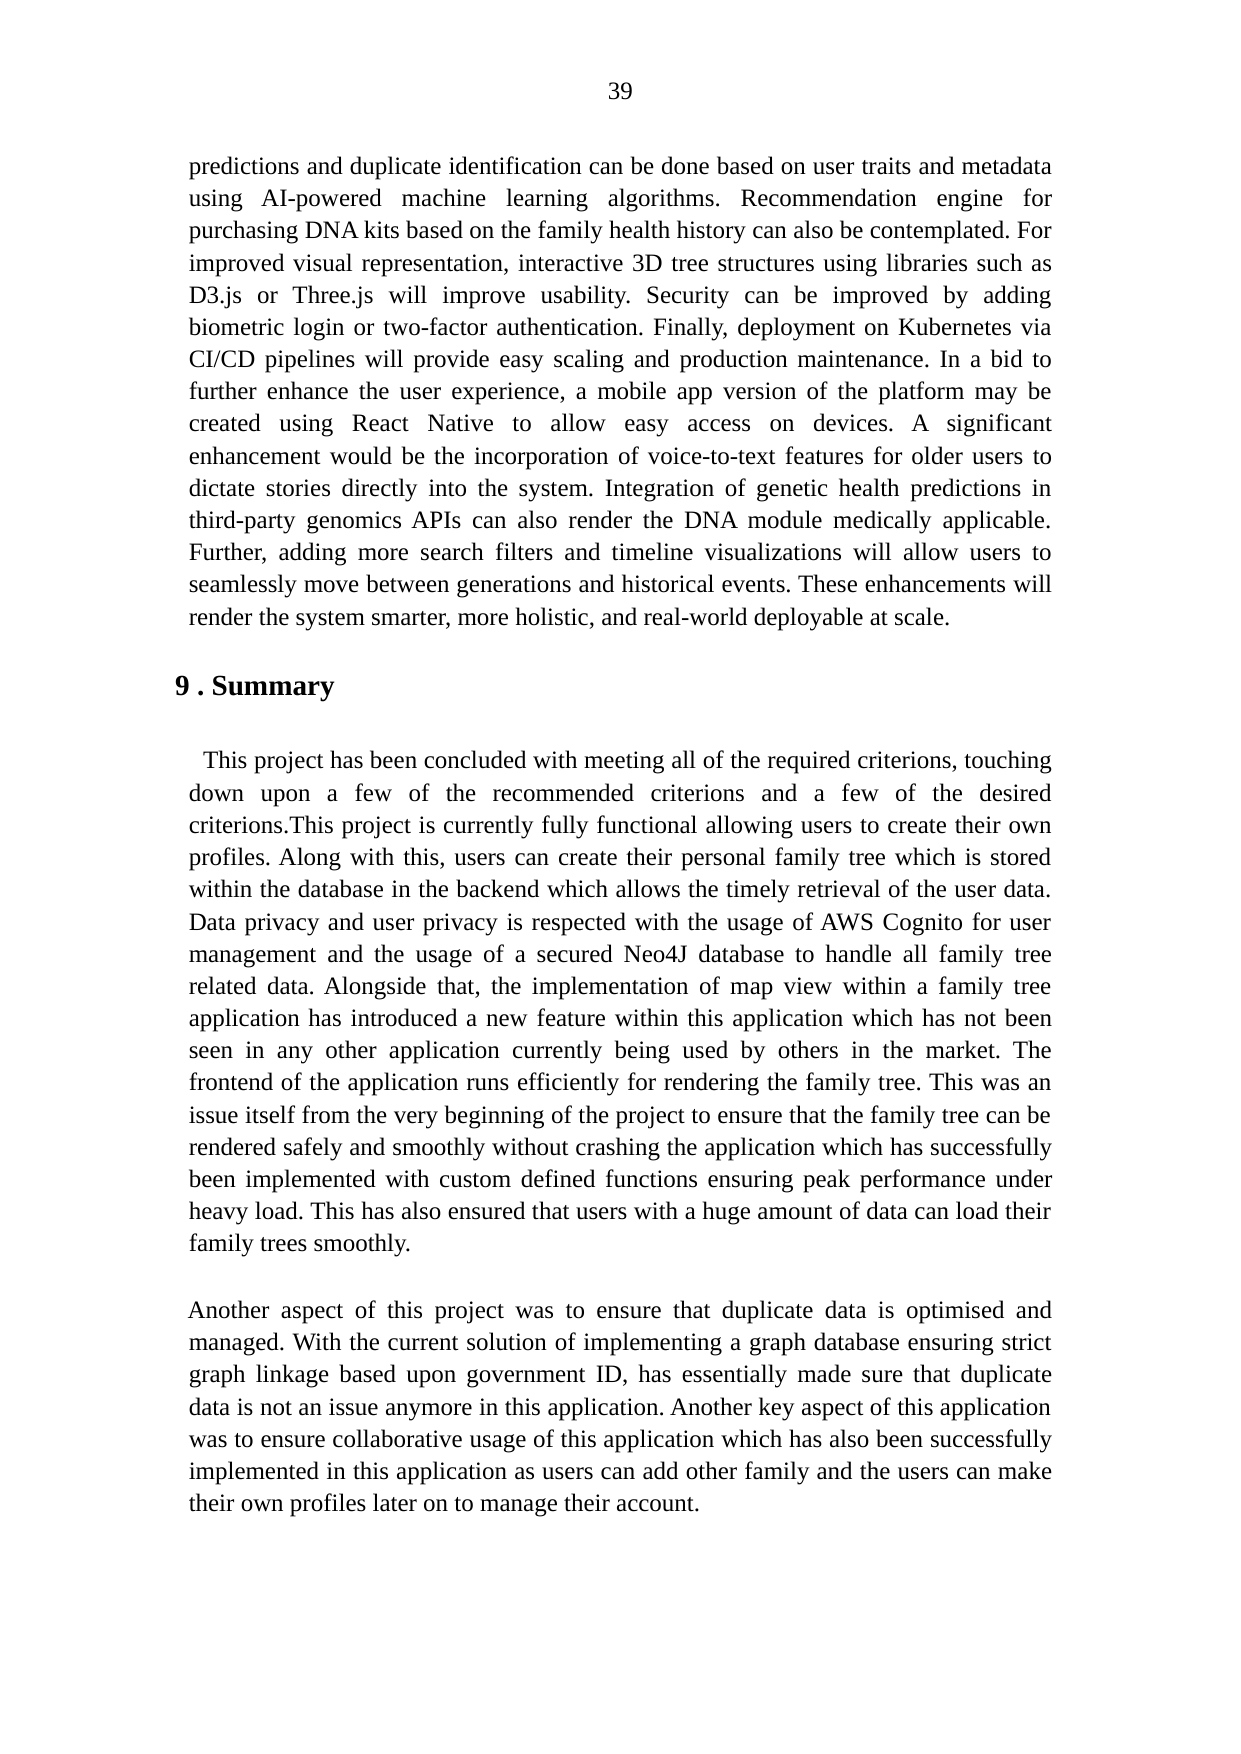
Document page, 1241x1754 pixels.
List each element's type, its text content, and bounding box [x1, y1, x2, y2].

text This project has been concluded with meeting all of the required criterions, touching down upon a few of the recommended criterions and a few of the desired criterions.This project is currently fully functional allowing users to create their own profiles. Along with this, users can create their personal family tree which is stored within the database in the backend which allows the timely retrieval of the user data. Data privacy and user privacy is respected with the usage of AWS Cognito for user management and the usage of a secured Neo4J database to handle all family tree related data. Alongside that, the implementation of map view within a family tree application has introduced a new feature within this application which has not been seen in any other application currently being used by others in the market. The frontend of the application runs efficiently for rendering the family tree. This was an issue itself from the very beginning of the project to ensure that the family tree can be rendered safely and smoothly without crashing the application which has successfully been implemented with custom defined functions ensuring peak performance under heavy load. This has also ensured that users with a huge amount of data can load their family trees smoothly. [187, 746, 1053, 1257]
text Another aspect of this project was to ensure that duplicate data is optimised and managed. With the current solution of implementing a graph database ensuring strict graph linkage based upon government ID, has essentially made sure that duplicate data is not an issue anymore in this application. Another key aspect of this application was to ensure collaborative usage of this application which has also been successfully implemented in this application as users can add other family and the users can make their own profiles later on to manage their account. [187, 1295, 1053, 1517]
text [187, 151, 1053, 630]
text 9 . Summary [175, 668, 1053, 702]
